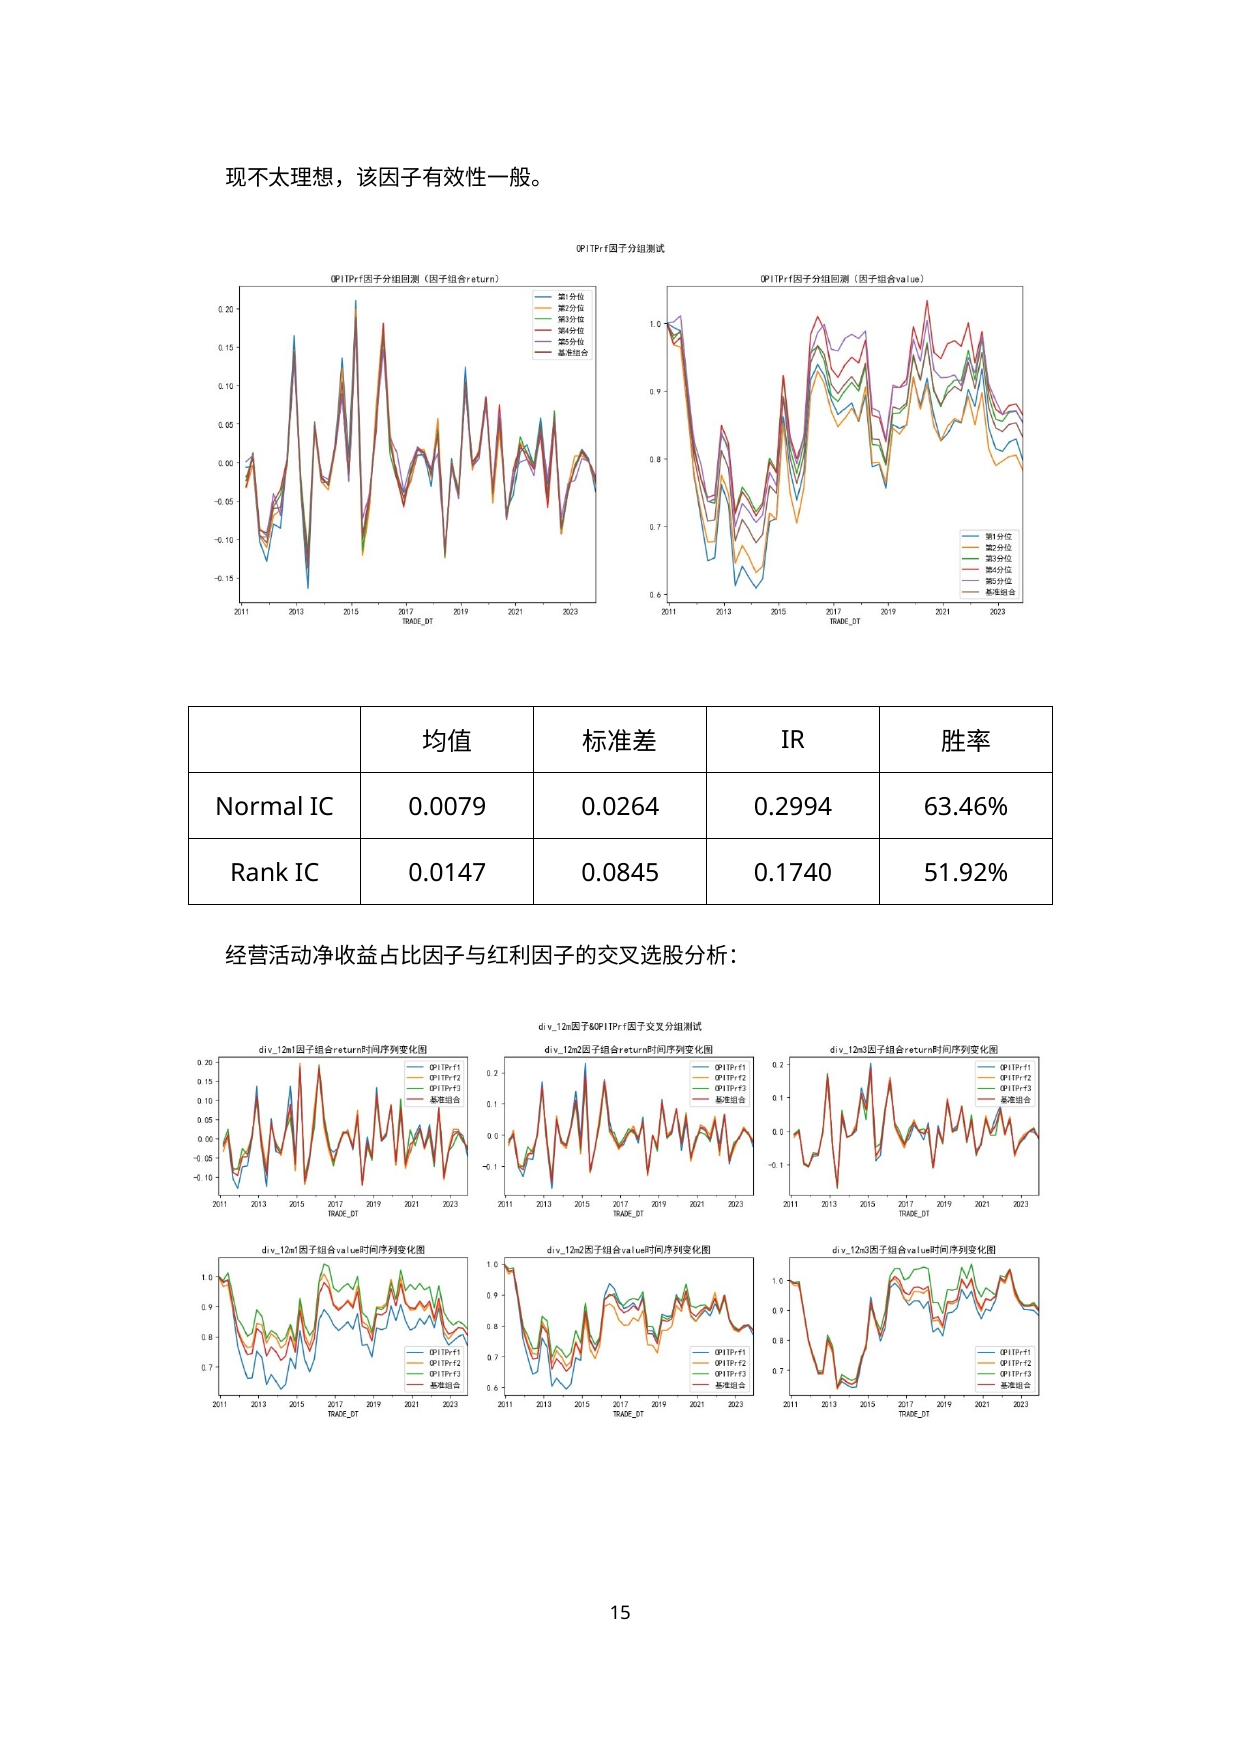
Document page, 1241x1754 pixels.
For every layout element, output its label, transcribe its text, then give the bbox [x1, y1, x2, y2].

picture [187, 1013, 1053, 1440]
table_header 均值 [361, 707, 533, 772]
table_header 标准差 [534, 707, 706, 772]
table_cell Normal IC [189, 773, 360, 838]
table_cell 0.0845 [534, 839, 706, 904]
table_header IR [707, 707, 879, 772]
table_cell 0.0147 [361, 839, 533, 904]
table_header [189, 707, 360, 772]
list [225, 160, 1053, 192]
table_cell 63.46% [880, 773, 1052, 838]
table_cell 0.0079 [361, 773, 533, 838]
table_cell 0.2994 [707, 773, 879, 838]
picture [187, 235, 1053, 662]
table_cell Rank IC [189, 839, 360, 904]
table_cell 0.1740 [707, 839, 879, 904]
table_cell 0.0264 [534, 773, 706, 838]
list 经营活动净收益占比因子与红利因子的交叉选股分析： [225, 937, 1053, 970]
table_header 胜率 [880, 707, 1052, 772]
table_cell 51.92% [880, 839, 1052, 904]
